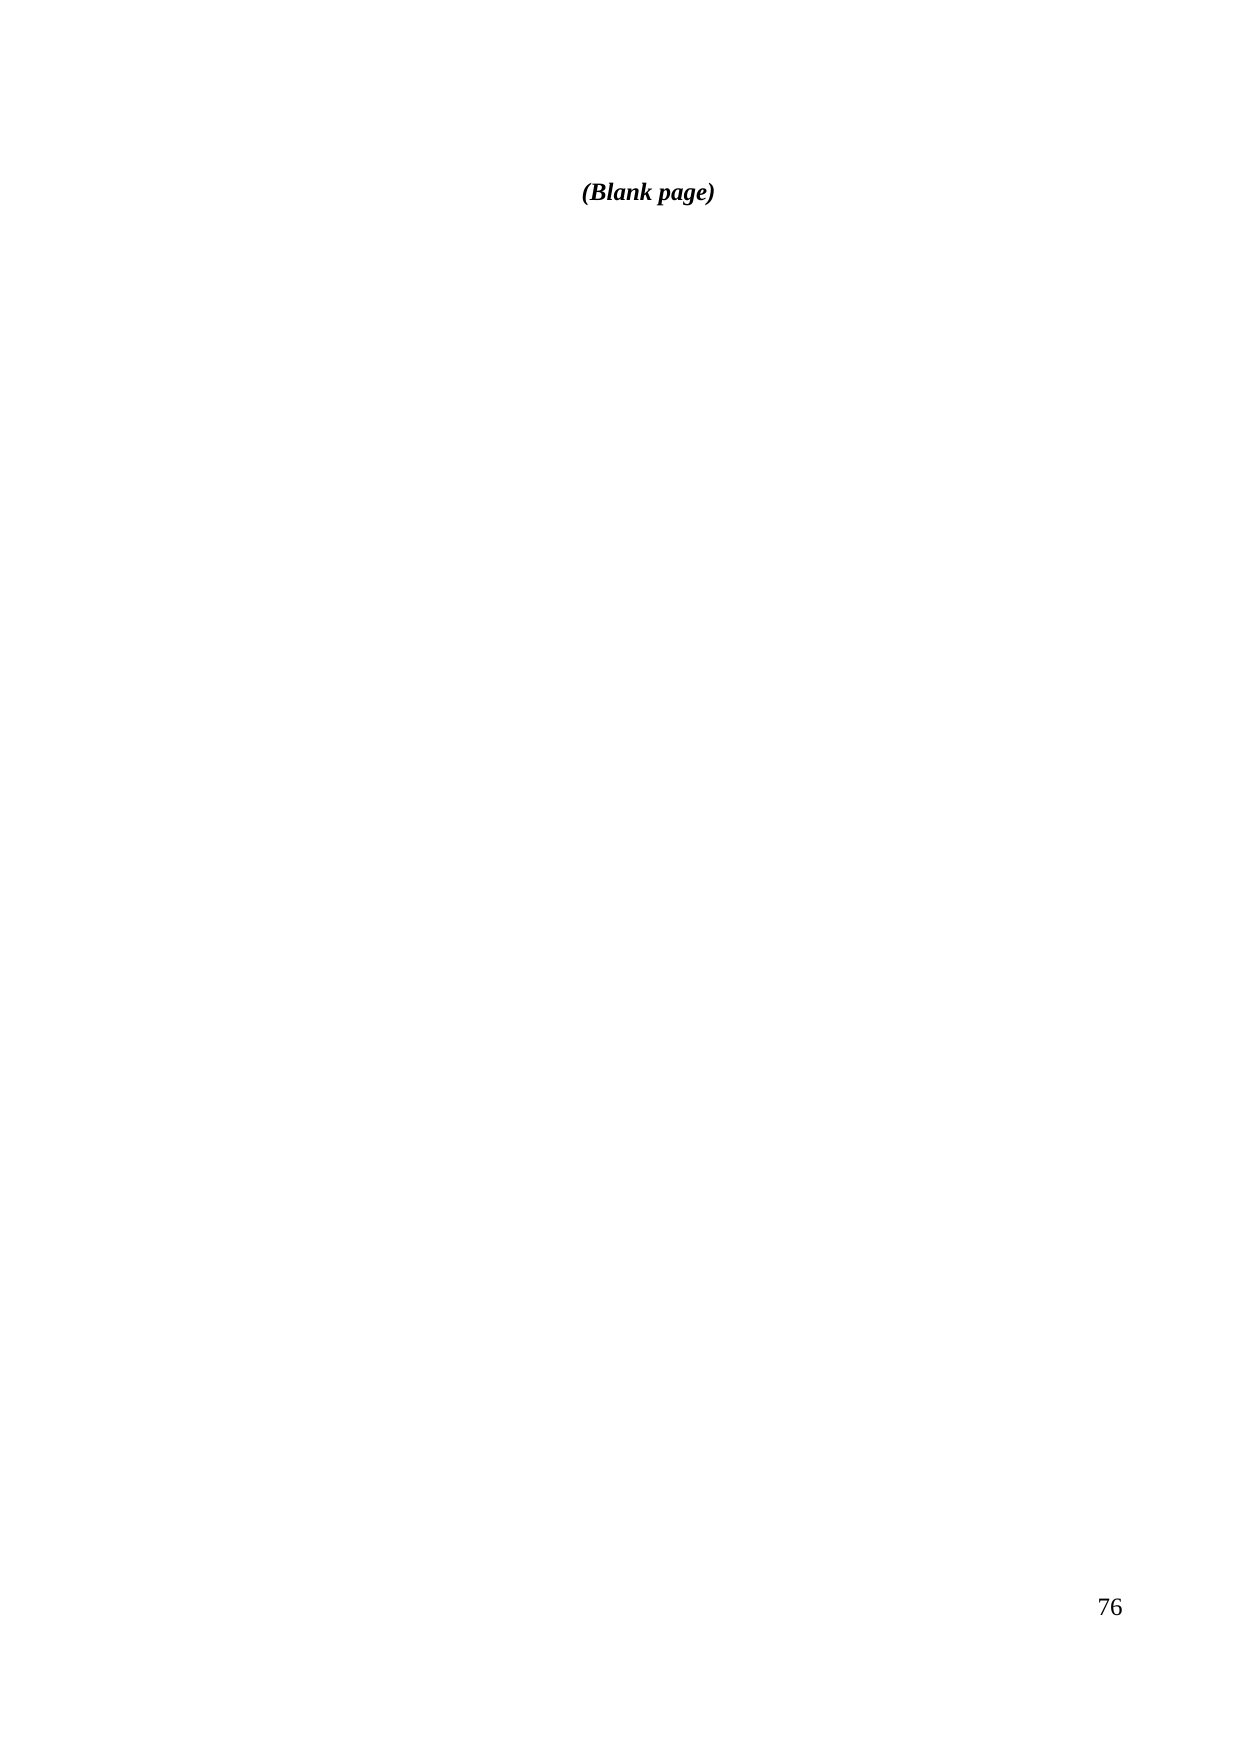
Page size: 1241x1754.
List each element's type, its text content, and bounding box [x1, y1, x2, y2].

text (Blank page) [177, 177, 1122, 206]
